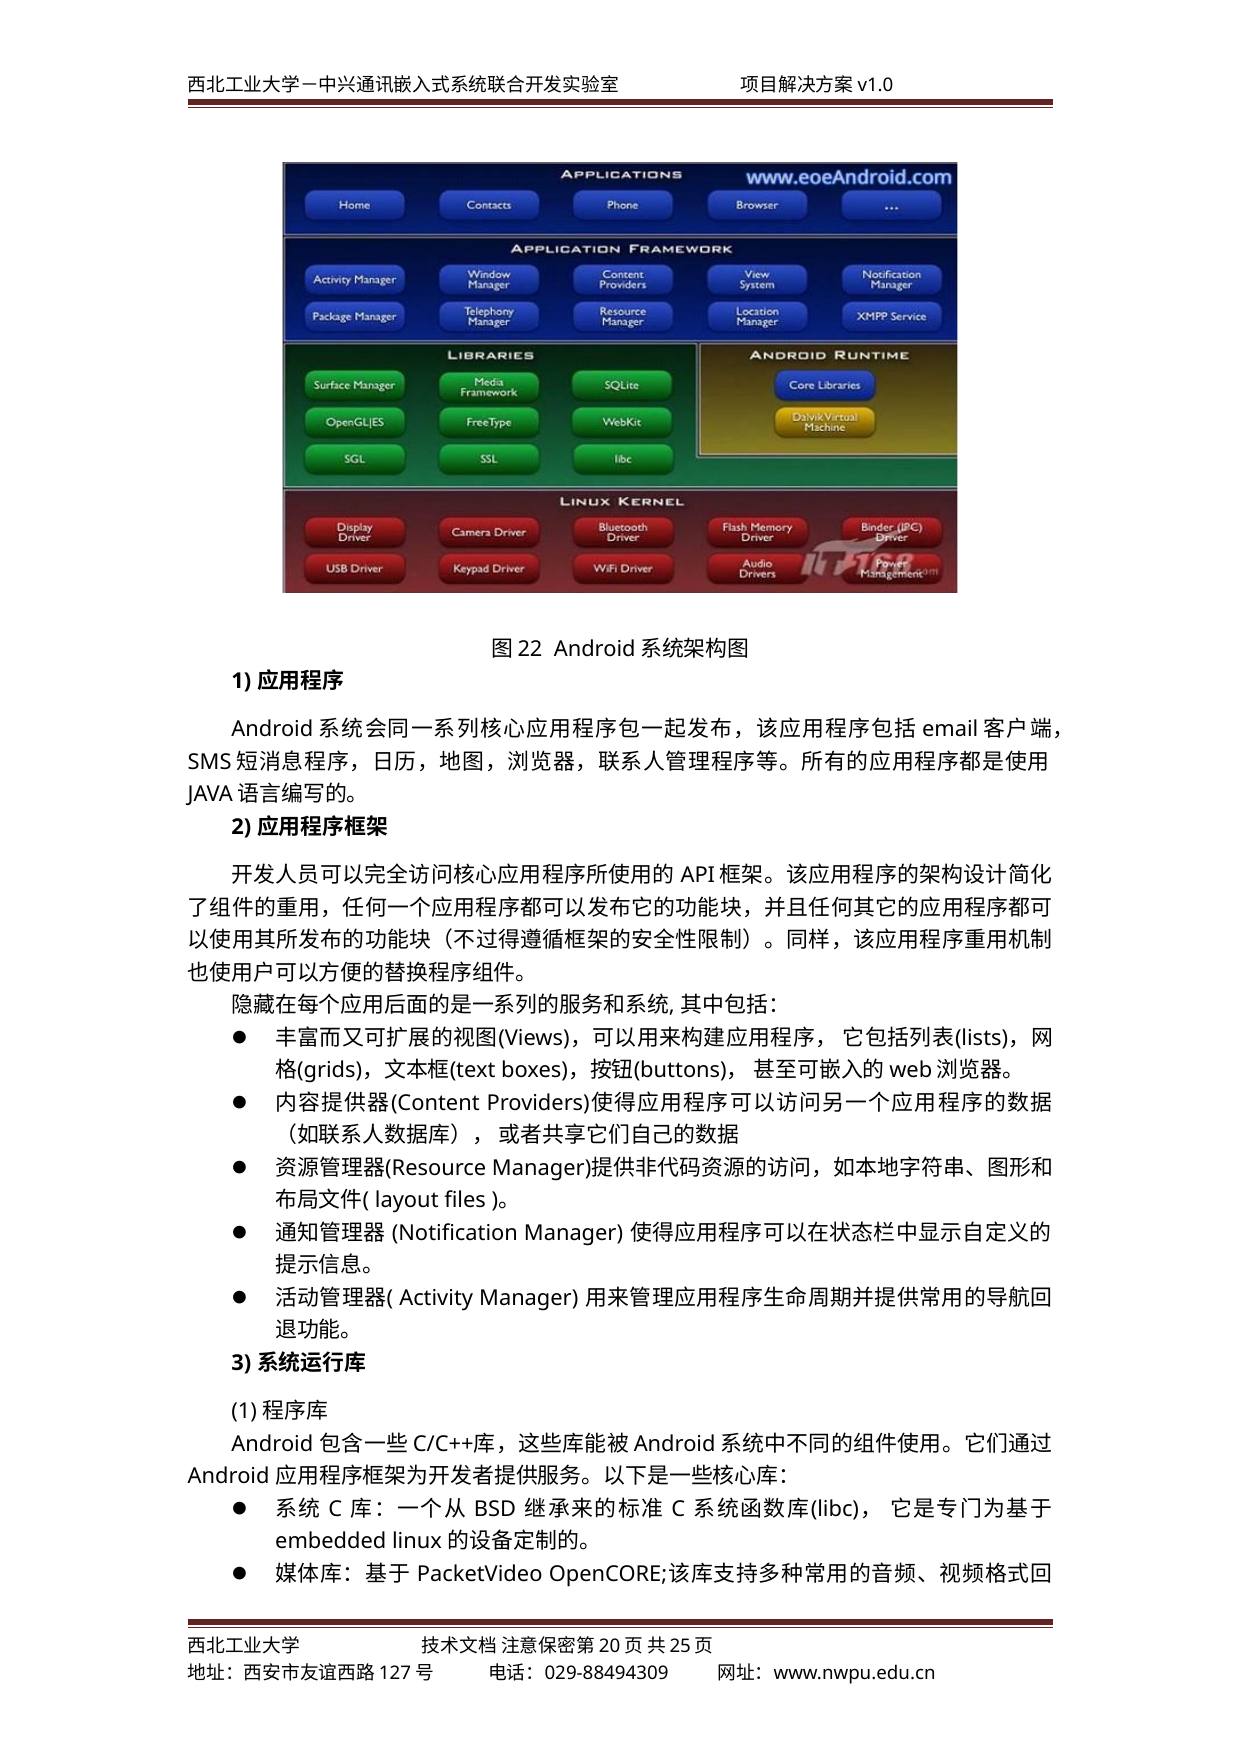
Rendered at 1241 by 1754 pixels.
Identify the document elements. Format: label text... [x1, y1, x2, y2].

text (1) 程序库 [187, 1393, 1053, 1425]
list 丰富而又可扩展的视图(Views)，可以用来构建应用程序， 它包括列表(lists)，网格(grids)，文本框(text boxes)，按钮(buttons)， 甚至可嵌入的web浏览器。 [231, 1019, 1053, 1084]
picture [282, 162, 958, 593]
text 图22 Android系统架构图 [187, 630, 1053, 663]
list 系统 C 库：一个从 BSD 继承来的标准 C 系统函数库(libc)， 它是专门为基于 embedded linux 的设备定制的。 [231, 1490, 1053, 1555]
text Android系统会同一系列核心应用程序包一起发布，该应用程序包括email客户端，SMS短消息程序，日历，地图，浏览器，联系人管理程序等。所有的应用程序都是使用JAVA语言编写的。 [187, 711, 1053, 809]
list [231, 1555, 1053, 1588]
text 2) 应用程序框架 [187, 809, 1053, 841]
list 资源管理器(Resource Manager)提供非代码资源的访问，如本地字符串、图形和布局文件( layout files )。 [231, 1149, 1053, 1214]
text 开发人员可以完全访问核心应用程序所使用的API框架。该应用程序的架构设计简化了组件的重用，任何一个应用程序都可以发布它的功能块，并且任何其它的应用程序都可以使用其所发布的功能块（不过得遵循框架的安全性限制）。同样，该应用程序重用机制也使用户可以方便的替换程序组件。 [187, 857, 1053, 987]
list 内容提供器(Content Providers)使得应用程序可以访问另一个应用程序的数据（如联系人数据库）， 或者共享它们自己的数据 [231, 1084, 1053, 1149]
text 隐藏在每个应用后面的是一系列的服务和系统, 其中包括： [187, 987, 1053, 1019]
text Android 包含一些C/C++库，这些库能被Android系统中不同的组件使用。它们通过 Android 应用程序框架为开发者提供服务。以下是一些核心库： [187, 1425, 1053, 1490]
text 3) 系统运行库 [187, 1344, 1053, 1377]
list 通知管理器 (Notification Manager) 使得应用程序可以在状态栏中显示自定义的提示信息。 [231, 1214, 1053, 1279]
text 1) 应用程序 [187, 663, 1053, 695]
list 活动管理器( Activity Manager) 用来管理应用程序生命周期并提供常用的导航回退功能。 [231, 1279, 1053, 1344]
